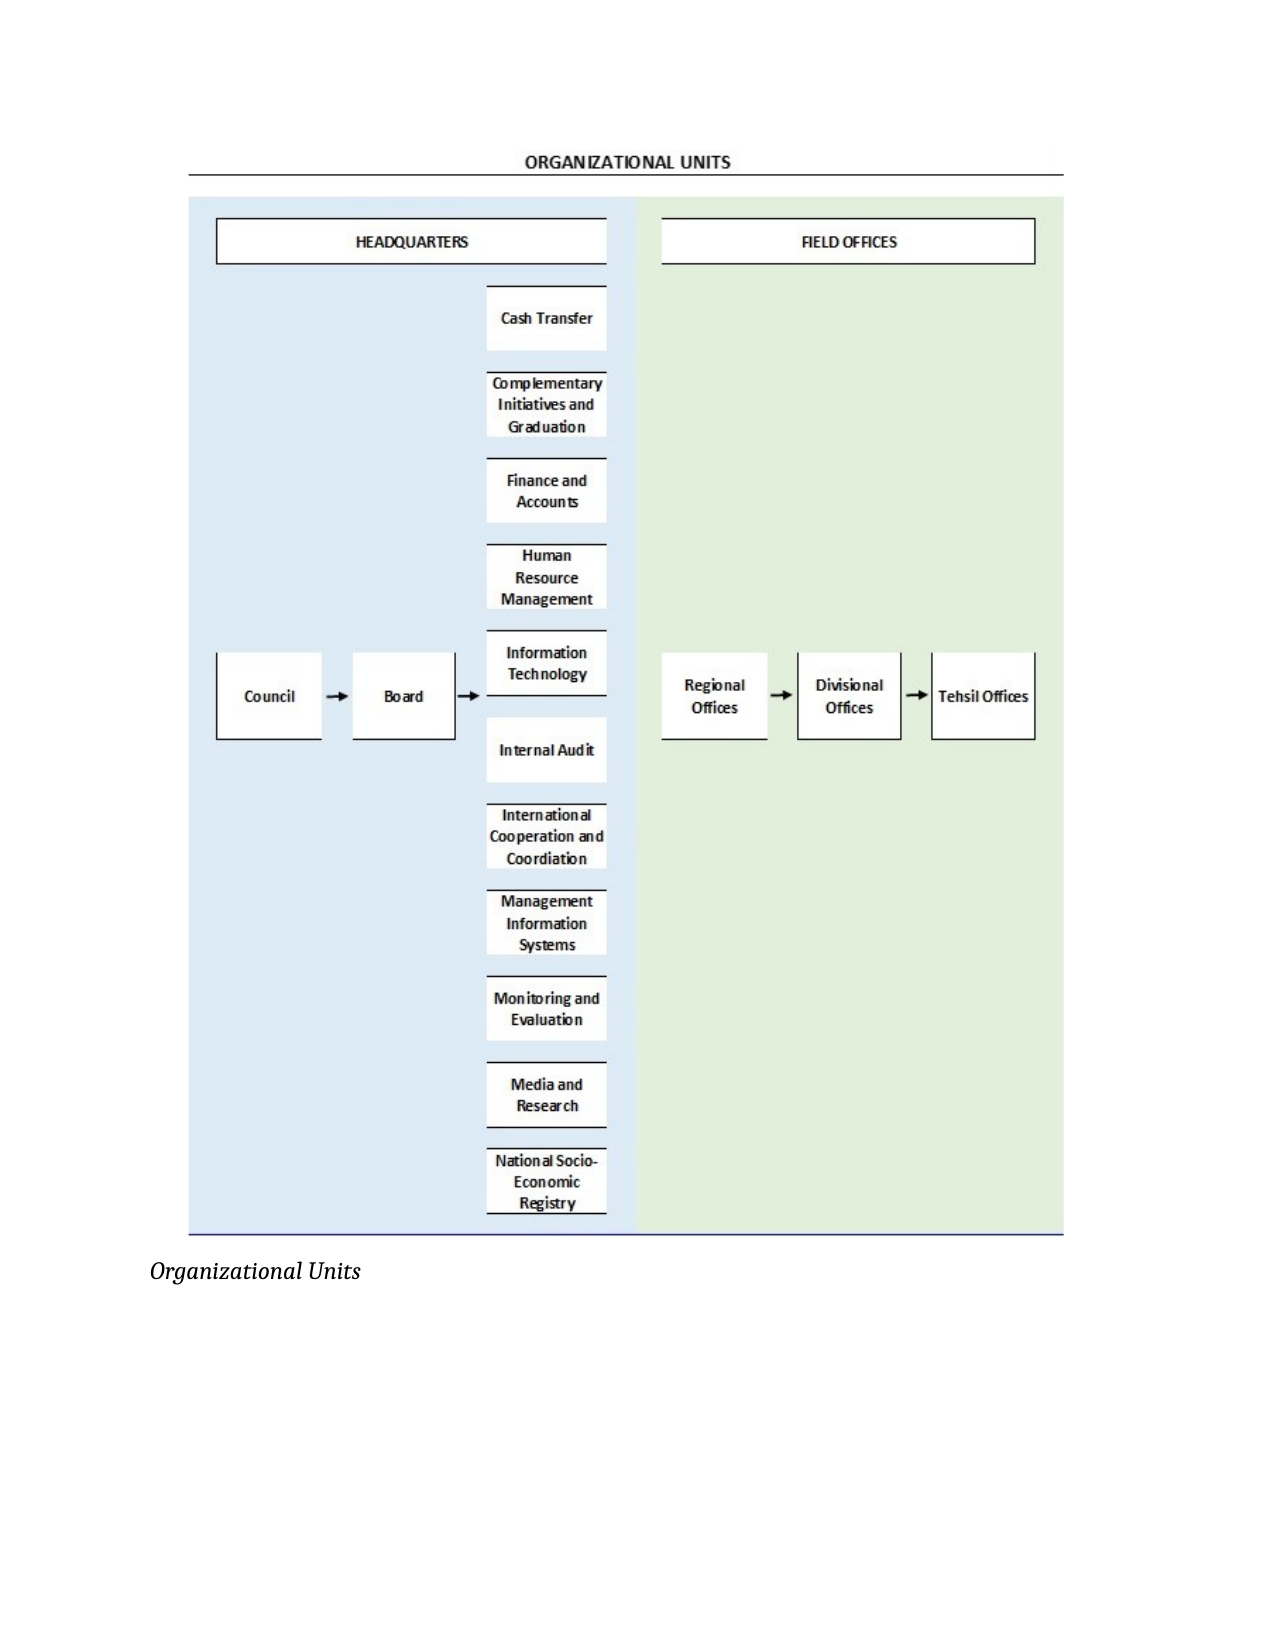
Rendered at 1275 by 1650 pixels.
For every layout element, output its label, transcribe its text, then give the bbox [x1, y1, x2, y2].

table_header Organizational Units [139, 150, 1114, 1298]
picture [188, 150, 1064, 1237]
